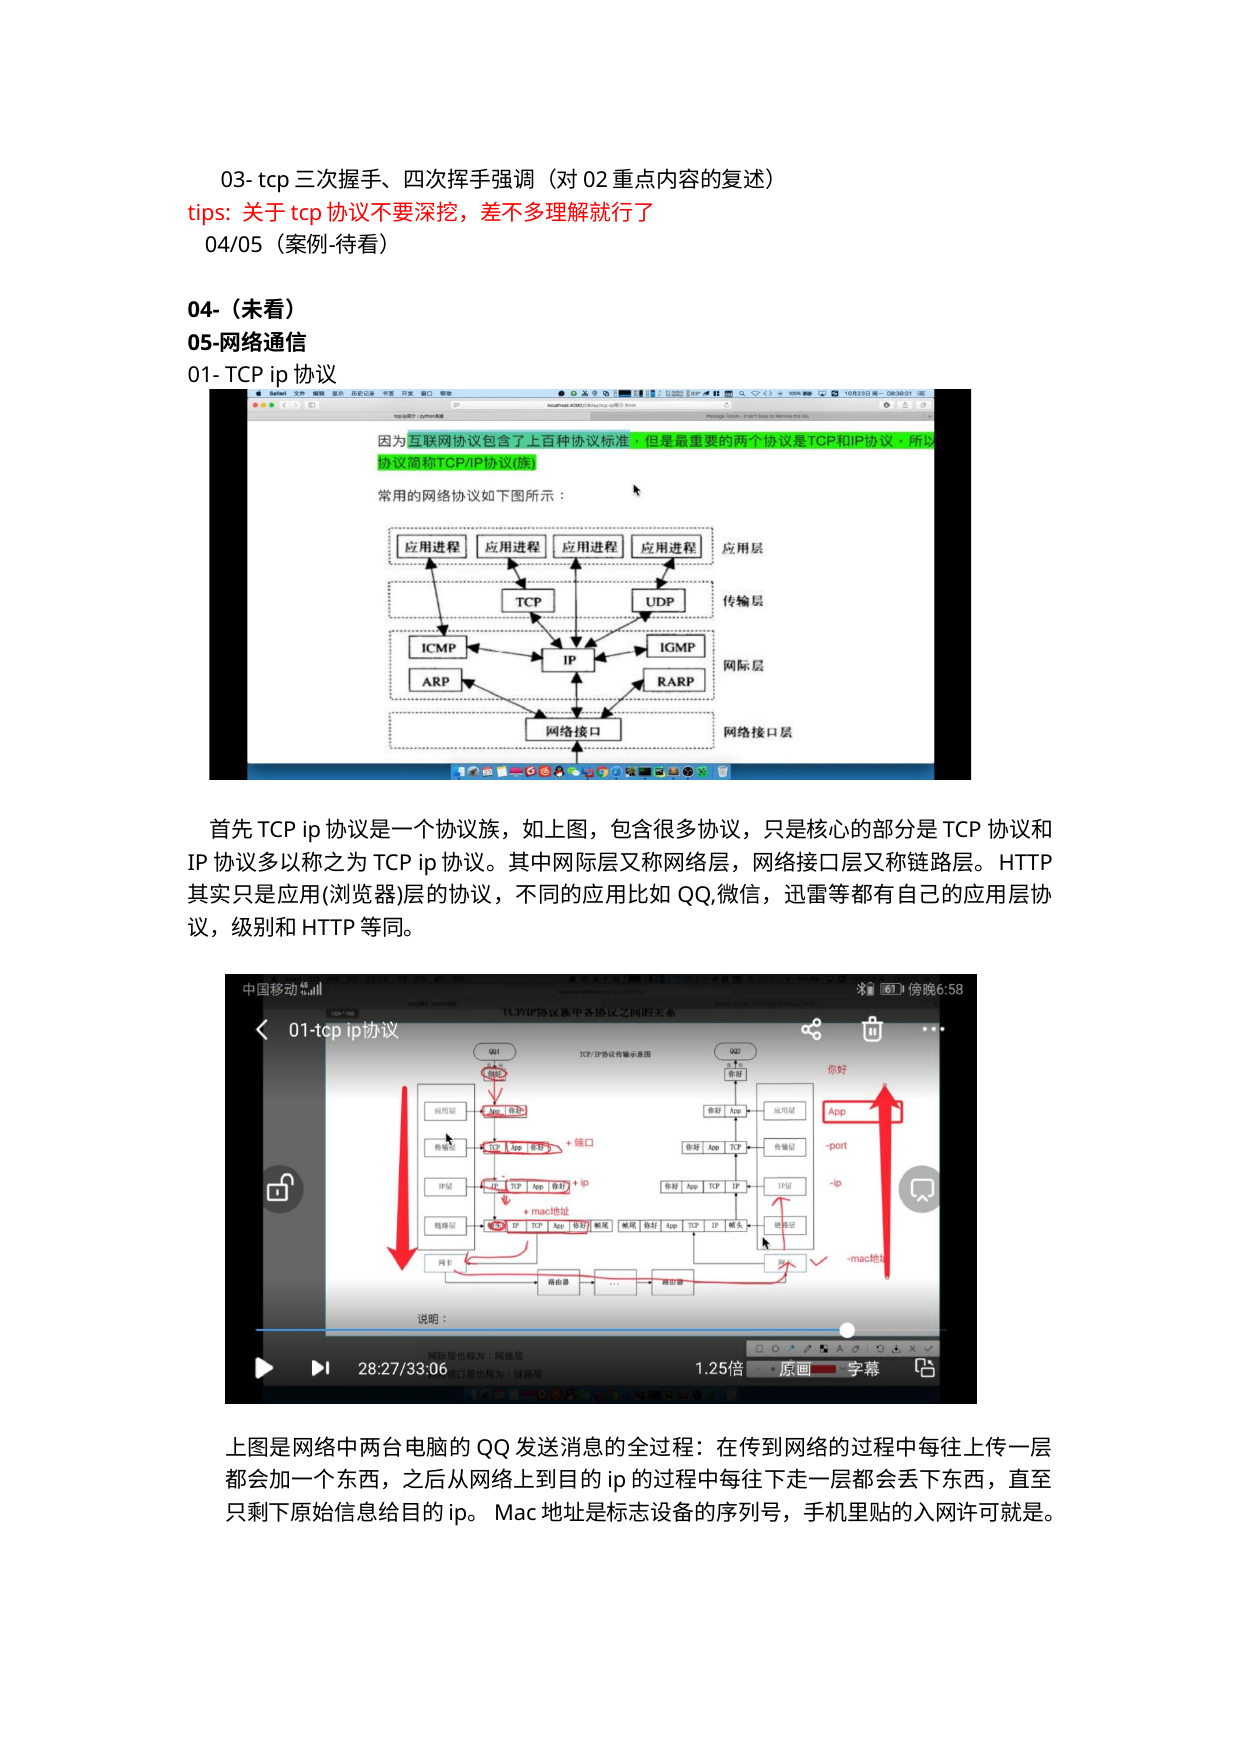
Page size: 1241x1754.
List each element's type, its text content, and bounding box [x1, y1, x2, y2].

list 上图是网络中两台电脑的QQ发送消息的全过程：在传到网络的过程中每往上传一层都会加一个东西，之后从网络上到目的ip的过程中每往下走一层都会丢下东西，直至只剩下原始信息给目的ip。 Mac地址是标志设备的序列号，手机里贴的入网许可就是。 [225, 1429, 1053, 1527]
text 04/05（案例-待看） [187, 227, 1053, 259]
list TCP ip协议 [187, 357, 1053, 389]
text 05-网络通信 [187, 324, 1053, 357]
text 首先TCP ip协议是一个协议族，如上图，包含很多协议，只是核心的部分是TCP 协议和IP协议多以称之为TCP ip协议。其中网际层又称网络层，网络接口层又称链路层。HTTP其实只是应用(浏览器)层的协议，不同的应用比如QQ,微信，迅雷等都有自己的应用层协议，级别和HTTP等同。 [187, 812, 1053, 942]
picture [209, 389, 972, 780]
text 04-（未看） [187, 292, 1053, 324]
text tips: 关于tcp协议不要深挖，差不多理解就行了 [187, 194, 1053, 227]
list tcp三次握手、四次挥手强调（对02重点内容的复述） [220, 162, 1053, 194]
picture [225, 974, 977, 1404]
